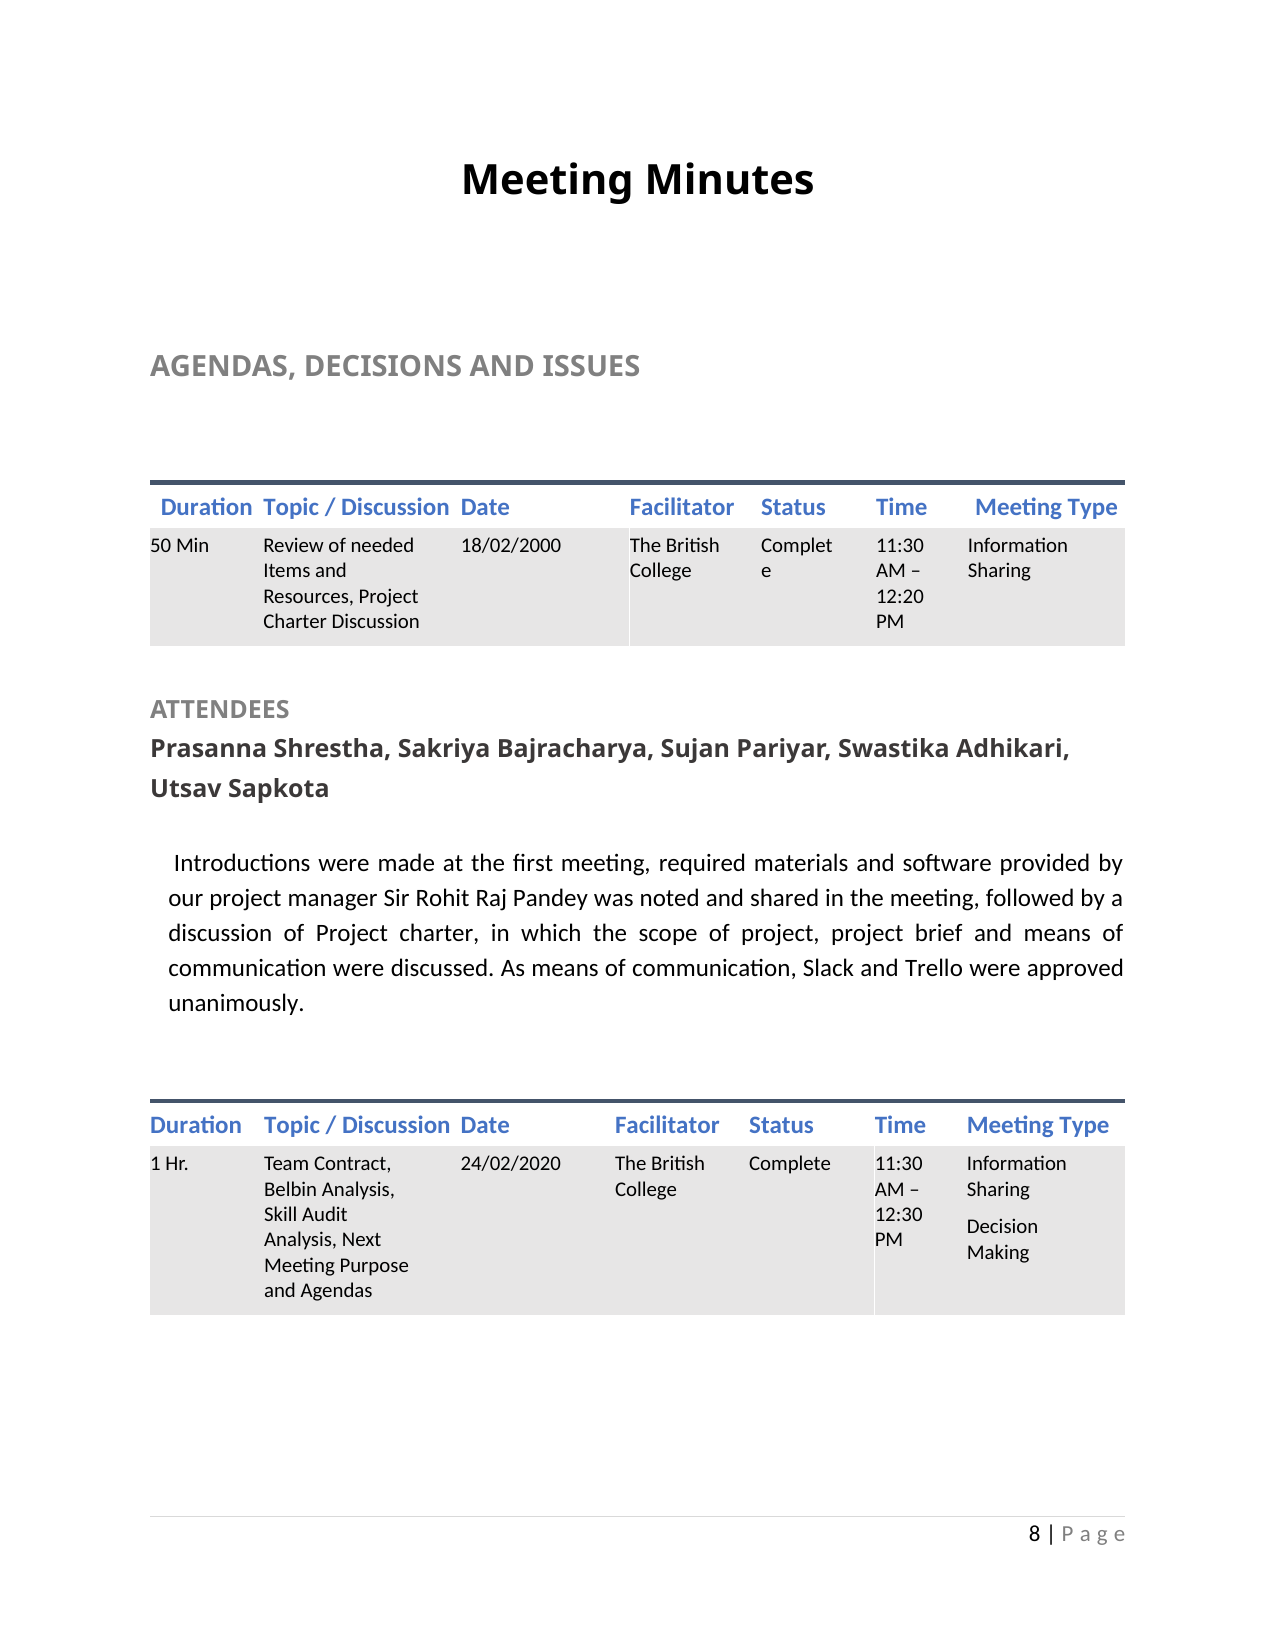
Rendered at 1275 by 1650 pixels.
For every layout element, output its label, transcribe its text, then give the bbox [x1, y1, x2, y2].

table_cell 11:30 AM – 12:30 PM [875, 1146, 967, 1315]
table_header Date [460, 1103, 615, 1146]
table_cell 1 Hr. [150, 1146, 264, 1315]
table_cell Team Contract, Belbin Analysis, Skill Audit Analysis, Next Meeting Purpose and Agendas [264, 1146, 460, 1315]
table_header Topic / Discussion [264, 1103, 460, 1146]
list Introductions were made at the first meeting, required materials and software provided by our project manager Sir Rohit Raj Pandey was noted and shared in the meeting, followed by a discussion of Project charter, in which the scope of project, project brief and means of communication were discussed. As means of communication, Slack and Trello were approved unanimously. [150, 847, 1125, 1017]
table_header Time [876, 485, 968, 528]
subtitle Meeting Minutes [150, 150, 1125, 207]
table_header Meeting Type [967, 1103, 1125, 1146]
table_cell Complete [761, 528, 876, 646]
subtitle AGENDAS, DECISIONS AND ISSUES [150, 346, 1125, 385]
table_cell Complete [749, 1146, 874, 1315]
table_header Duration [150, 1103, 264, 1146]
table_cell 18/02/2000 [461, 528, 629, 646]
table_header Status [761, 485, 876, 528]
table_cell Review of needed Items and Resources, Project Charter Discussion [263, 528, 461, 646]
table_header Status [749, 1103, 874, 1146]
table_cell Information Sharing Decision Making [967, 1146, 1125, 1315]
subtitle ATTENDEES [150, 692, 1125, 726]
table_cell The British College [615, 1146, 749, 1315]
table_cell The British College [630, 528, 761, 646]
table_cell Information Sharing [968, 528, 1125, 646]
table_header Time [875, 1103, 967, 1146]
table_header Duration [150, 485, 263, 528]
table_header Meeting Type [968, 485, 1125, 528]
table_cell 50 Min [150, 528, 263, 646]
table_header Facilitator [630, 485, 761, 528]
table_header Topic / Discussion [263, 485, 461, 528]
table_header Facilitator [615, 1103, 749, 1146]
table_header Date [461, 485, 629, 528]
table_cell 24/02/2020 [460, 1146, 615, 1315]
table_cell 11:30 AM – 12:20 PM [876, 528, 968, 646]
subtitle Prasanna Shrestha, Sakriya Bajracharya, Sujan Pariyar, Swastika Adhikari, Utsav Sapkota [150, 731, 1125, 804]
